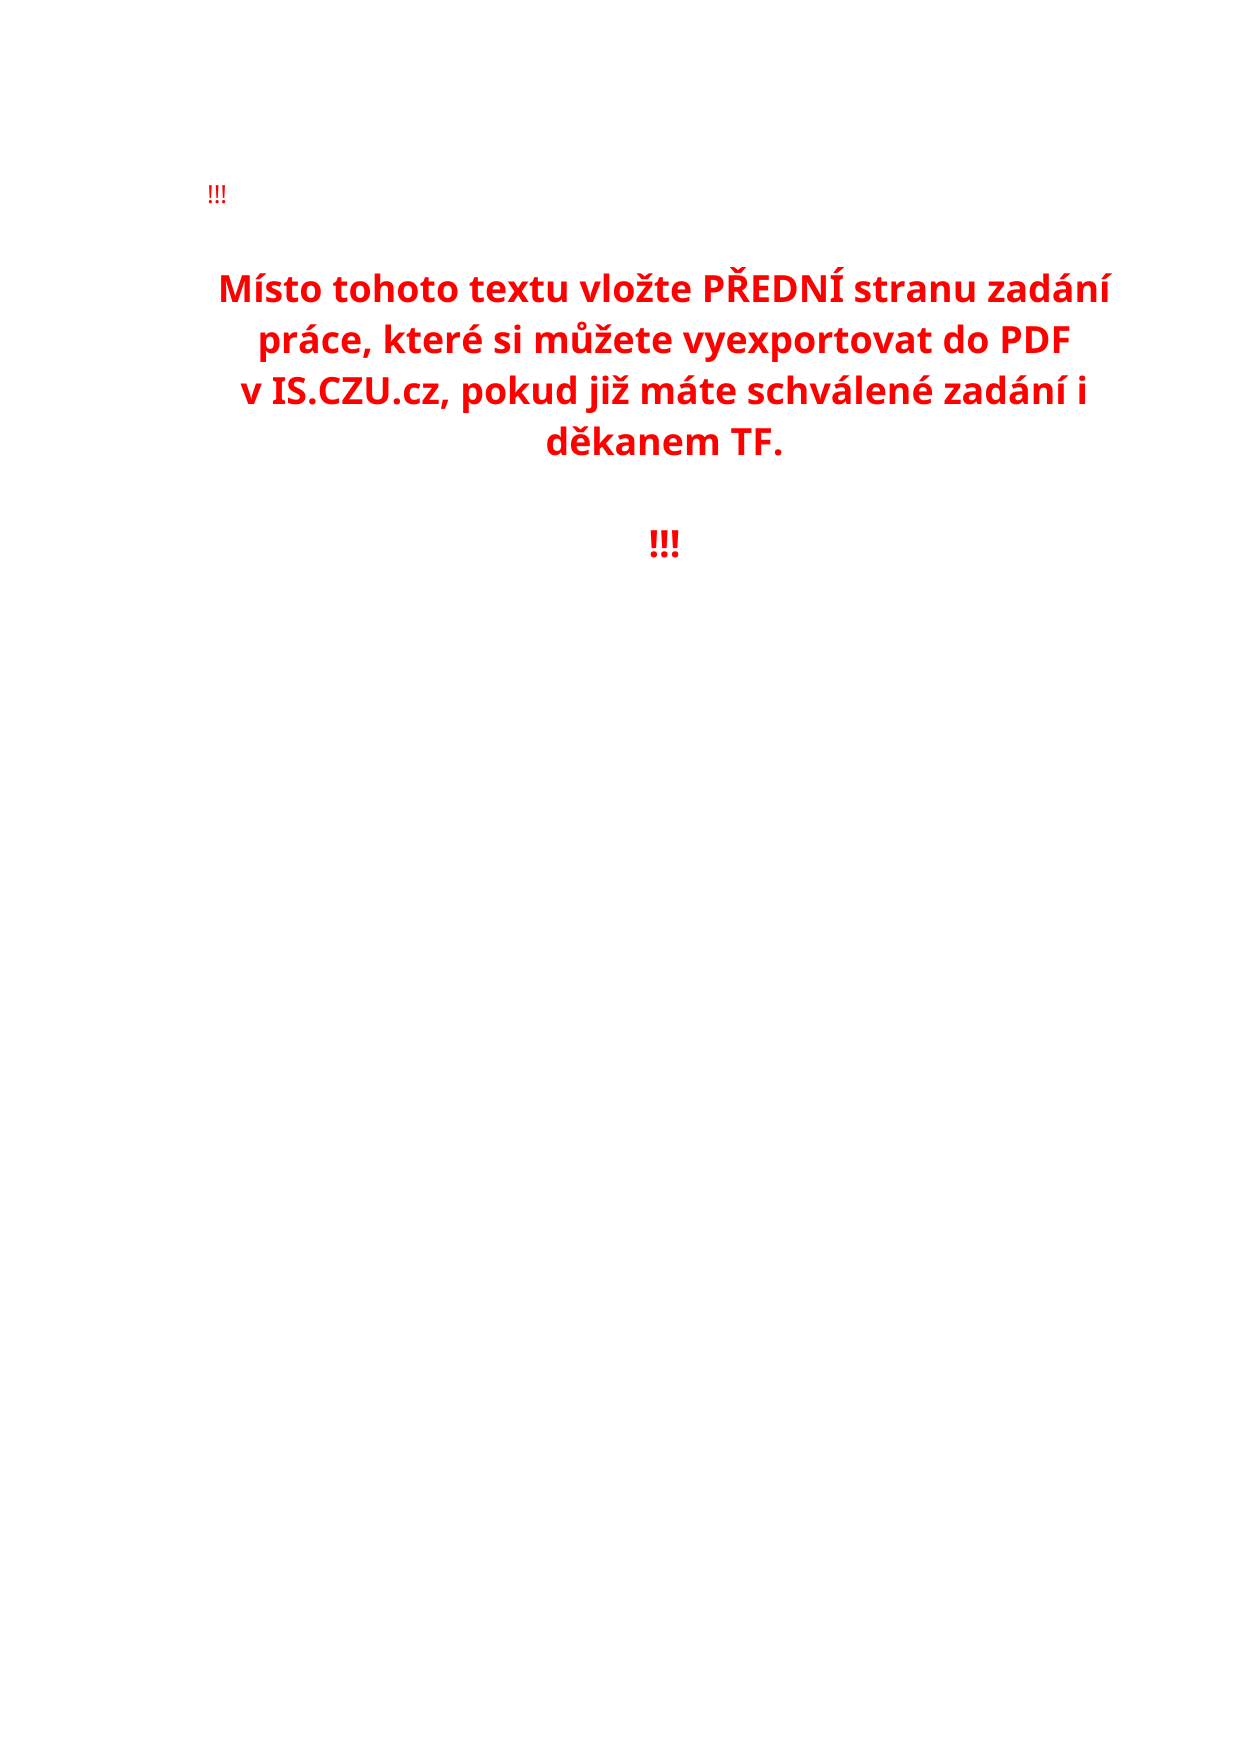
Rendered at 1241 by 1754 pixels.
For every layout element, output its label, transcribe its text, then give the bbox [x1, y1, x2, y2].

text !!! [207, 517, 1122, 568]
text Místo tohoto textu vložte PŘEDNÍ stranu zadání práce, které si můžete vyexportovat do PDF v IS.CZU.cz, pokud již máte schválené zadání i děkanem TF. [207, 262, 1122, 466]
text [207, 177, 1122, 211]
